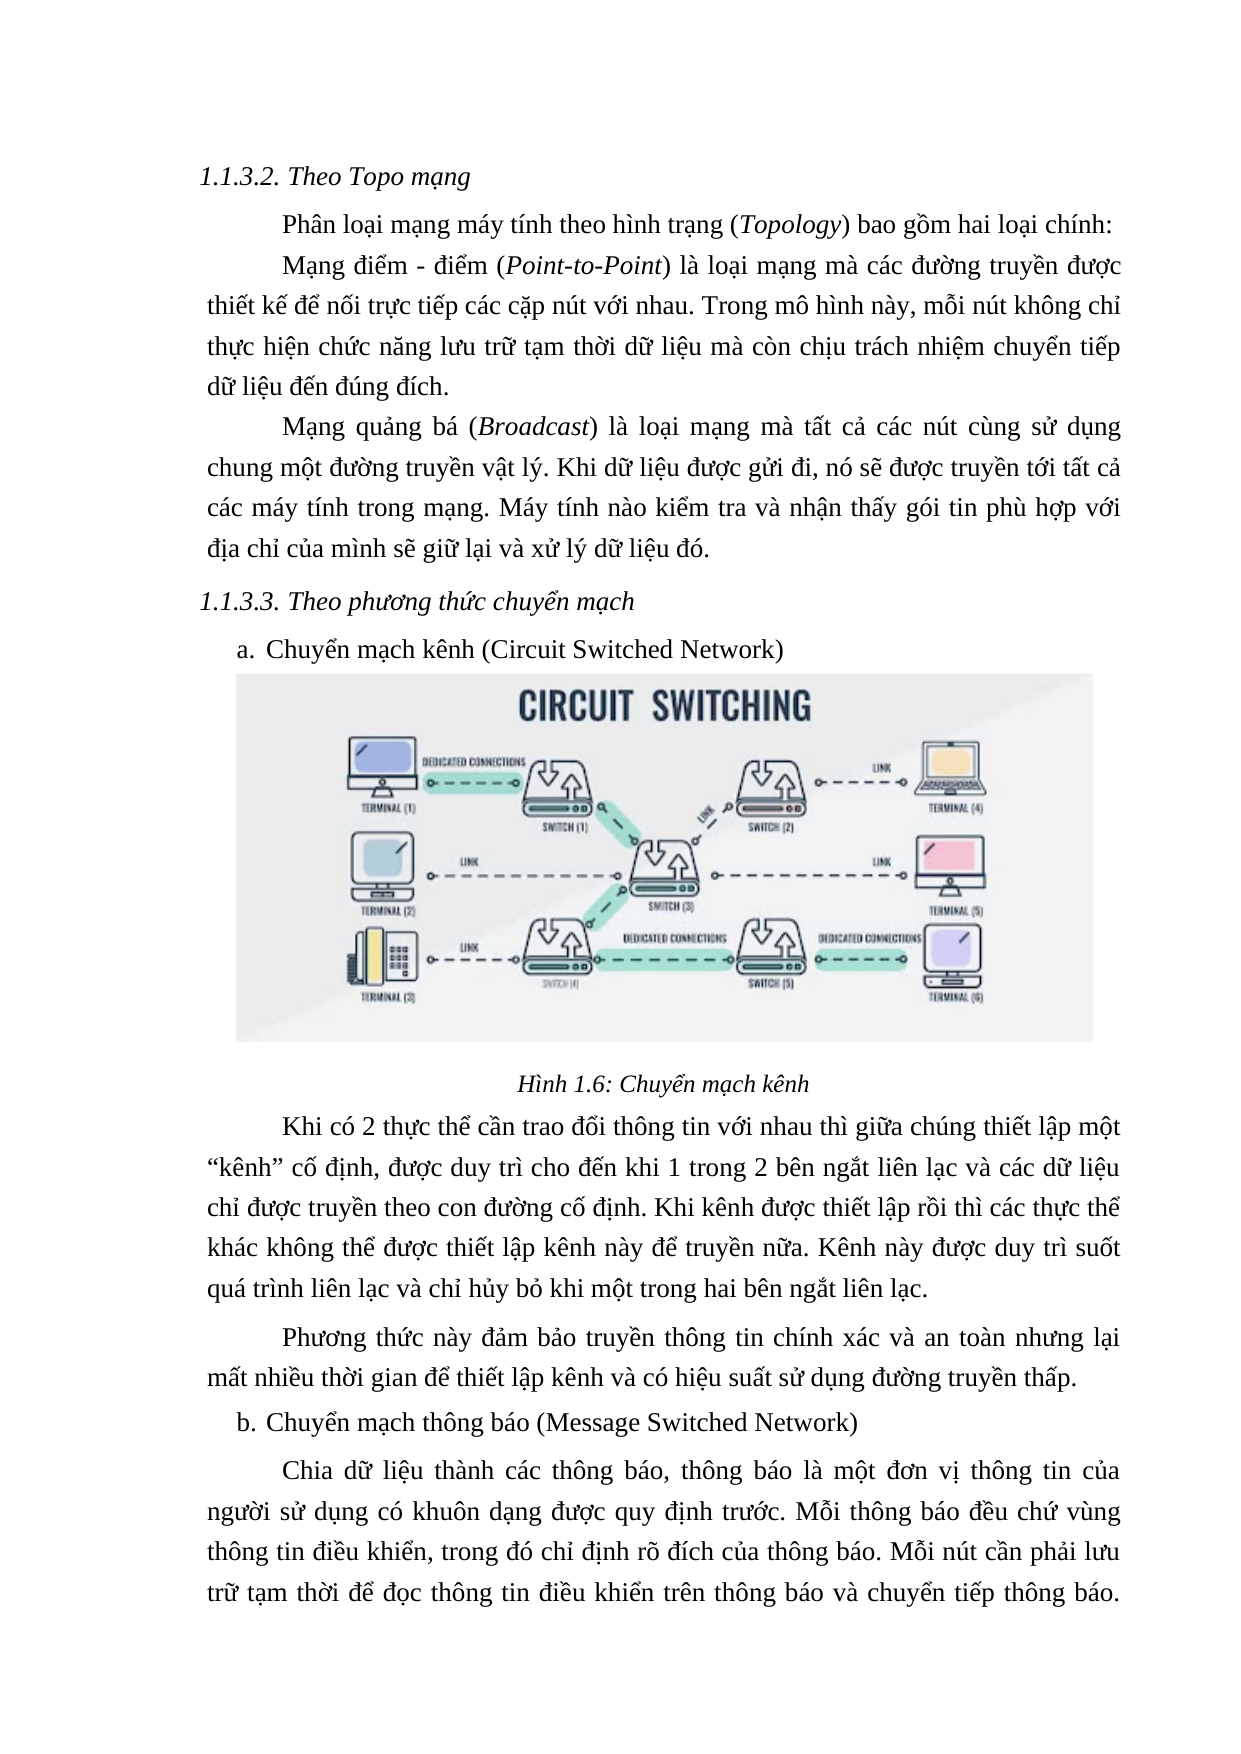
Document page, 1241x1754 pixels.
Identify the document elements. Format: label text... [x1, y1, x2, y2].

subtitle Theo Topo mạng [199, 160, 1122, 191]
subtitle Hình 1.6: Chuyển mạch kênh [207, 1069, 1122, 1098]
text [207, 1454, 1122, 1607]
list Chuyển mạch kênh (Circuit Switched Network) [236, 633, 1122, 664]
text Phương thức này đảm bảo truyền thông tin chính xác và an toàn nhưng lại mất nhiều thời gian để thiết lập kênh và có hiệu suất sử dụng đường truyền thấp. [207, 1321, 1122, 1392]
subtitle Theo phương thức chuyển mạch [199, 585, 1122, 616]
text Phân loại mạng máy tính theo hình trạng (Topology) bao gồm hai loại chính: [207, 208, 1122, 239]
text Khi có 2 thực thể cần trao đổi thông tin với nhau thì giữa chúng thiết lập một “kênh” cố định, được duy trì cho đến khi 1 trong 2 bên ngắt liên lạc và các dữ liệu chỉ được truyền theo con đường cố định. Khi kênh được thiết lập rồi thì các thực thể khác không thể được thiết lập kênh này để truyền nữa. Kênh này được duy trì suốt quá trình liên lạc và chỉ hủy bỏ khi một trong hai bên ngắt liên lạc. [207, 1110, 1122, 1303]
picture [236, 673, 1093, 1042]
text Mạng quảng bá (Broadcast) là loại mạng mà tất cả các nút cùng sử dụng chung một đường truyền vật lý. Khi dữ liệu được gửi đi, nó sẽ được truyền tới tất cả các máy tính trong mạng. Máy tính nào kiểm tra và nhận thấy gói tin phù hợp với địa chỉ của mình sẽ giữ lại và xử lý dữ liệu đó. [207, 411, 1122, 563]
list Chuyển mạch thông báo (Message Switched Network) [236, 1406, 1122, 1437]
text Mạng điểm - điểm (Point-to-Point) là loại mạng mà các đường truyền được thiết kế để nối trực tiếp các cặp nút với nhau. Trong mô hình này, mỗi nút không chỉ thực hiện chức năng lưu trữ tạm thời dữ liệu mà còn chịu trách nhiệm chuyển tiếp dữ liệu đến đúng đích. [207, 249, 1122, 401]
